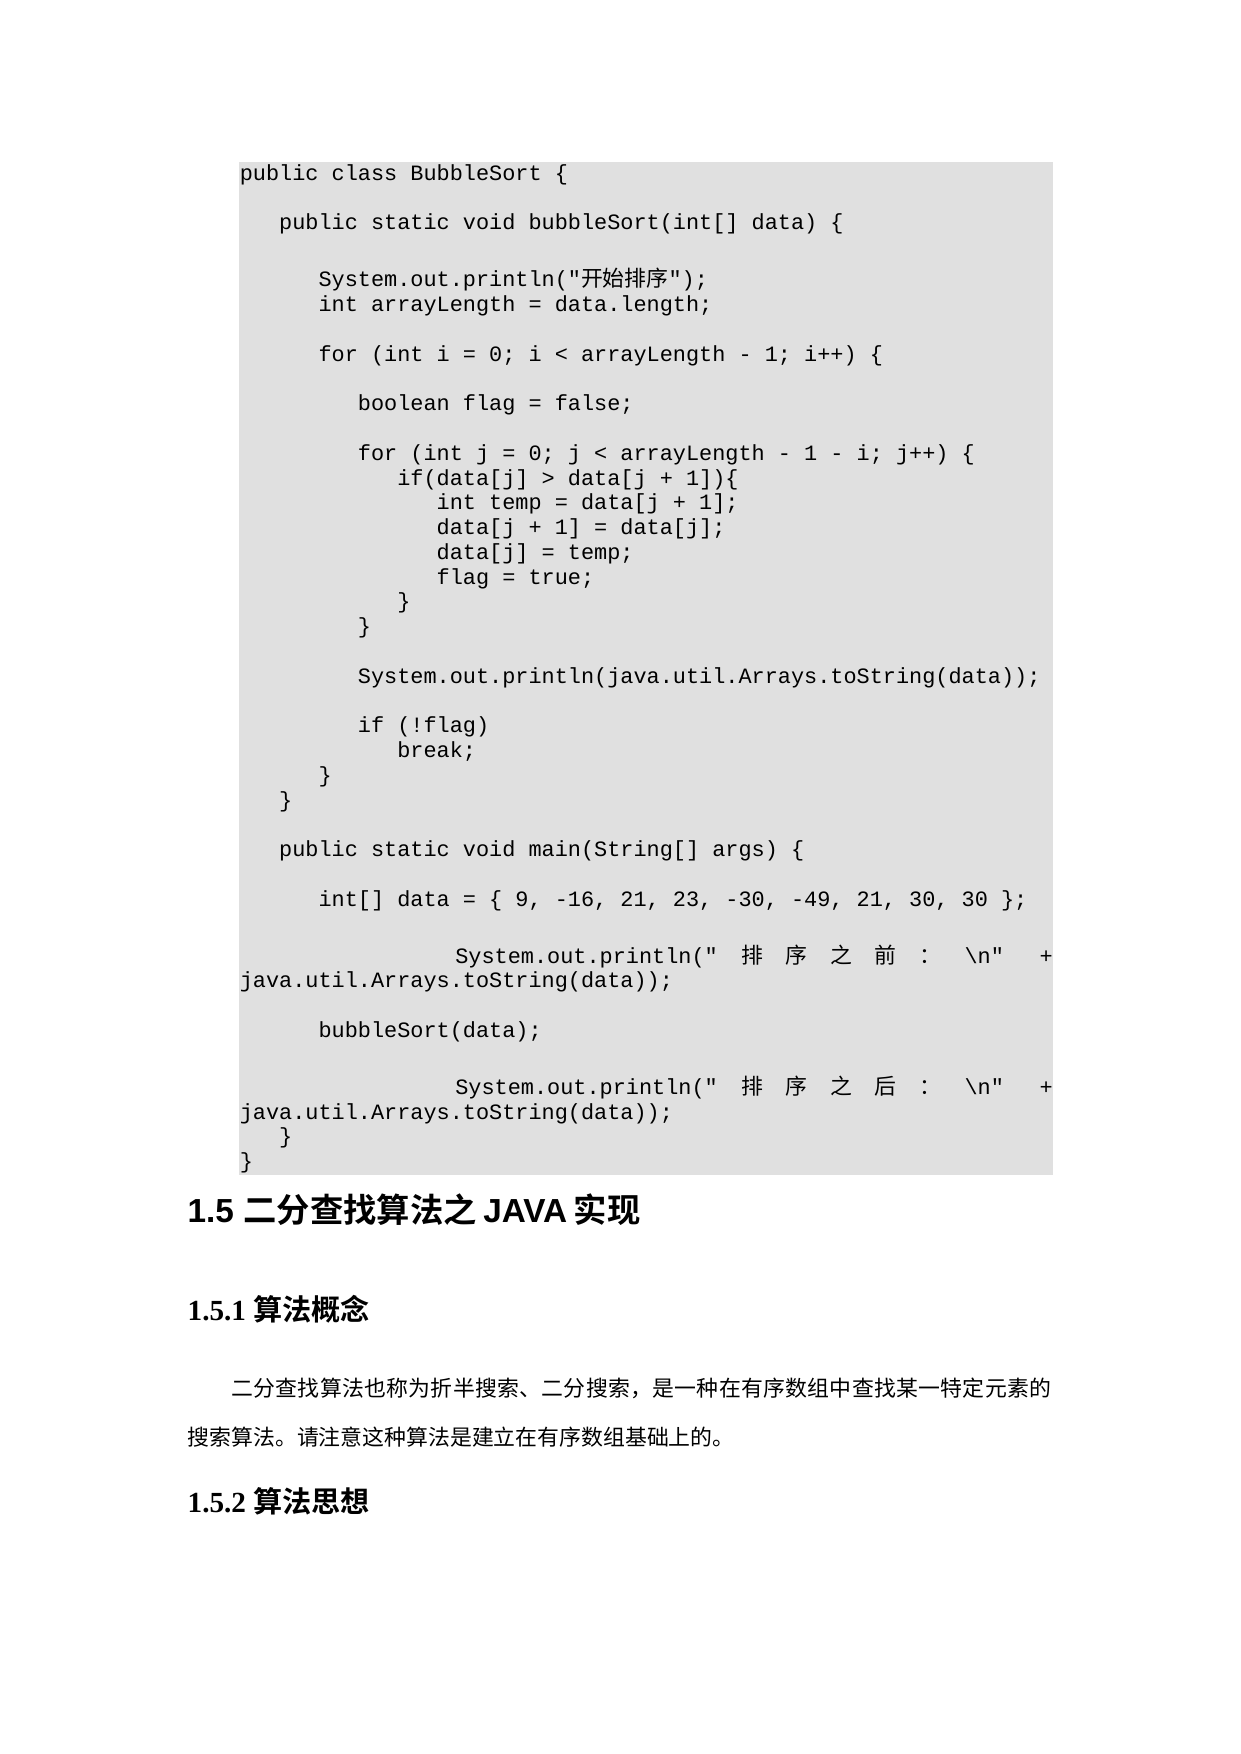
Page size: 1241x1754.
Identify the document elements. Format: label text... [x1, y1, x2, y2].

subtitle 1.5 二分查找算法之JAVA实现 [187, 1175, 1053, 1240]
text public static void main(String[] args) { [239, 838, 1053, 863]
text public class BubbleSort { [239, 162, 1053, 187]
text System.out.println("排序之前：\n" + java.util.Arrays.toString(data)); [239, 938, 1053, 994]
text for (int i = 0; i < arrayLength - 1; i++) { [239, 343, 1053, 367]
text data[j + 1] = data[j]; [239, 516, 1053, 541]
text for (int j = 0; j < arrayLength - 1 - i; j++) { [239, 442, 1053, 467]
subtitle 1.5.2 算法思想 [187, 1467, 1053, 1532]
text int arrayLength = data.length; [239, 293, 1053, 318]
text data[j] = temp; [239, 541, 1053, 566]
text System.out.println("开始排序"); [239, 261, 1053, 293]
text } [239, 1126, 1053, 1150]
text break; [239, 739, 1053, 764]
text } [239, 591, 1053, 615]
text System.out.println("排序之后：\n" + java.util.Arrays.toString(data)); [239, 1069, 1053, 1126]
text int[] data = { 9, -16, 21, 23, -30, -49, 21, 30, 30 }; [239, 888, 1053, 913]
text } [239, 615, 1053, 640]
text bubbleSort(data); [239, 1019, 1053, 1044]
text flag = true; [239, 566, 1053, 591]
text if(data[j] > data[j + 1]){ [239, 467, 1053, 491]
text } [239, 764, 1053, 789]
text } [239, 789, 1053, 814]
text } [239, 1150, 1053, 1175]
text 二分查找算法也称为折半搜索、二分搜索，是一种在有序数组中查找某一特定元素的搜索算法。请注意这种算法是建立在有序数组基础上的。 [187, 1370, 1053, 1452]
text public static void bubbleSort(int[] data) { [239, 212, 1053, 236]
text System.out.println(java.util.Arrays.toString(data)); [239, 665, 1053, 690]
text if (!flag) [239, 714, 1053, 739]
text int temp = data[j + 1]; [239, 491, 1053, 516]
text boolean flag = false; [239, 392, 1053, 417]
subtitle 1.5.1 算法概念 [187, 1275, 1053, 1340]
